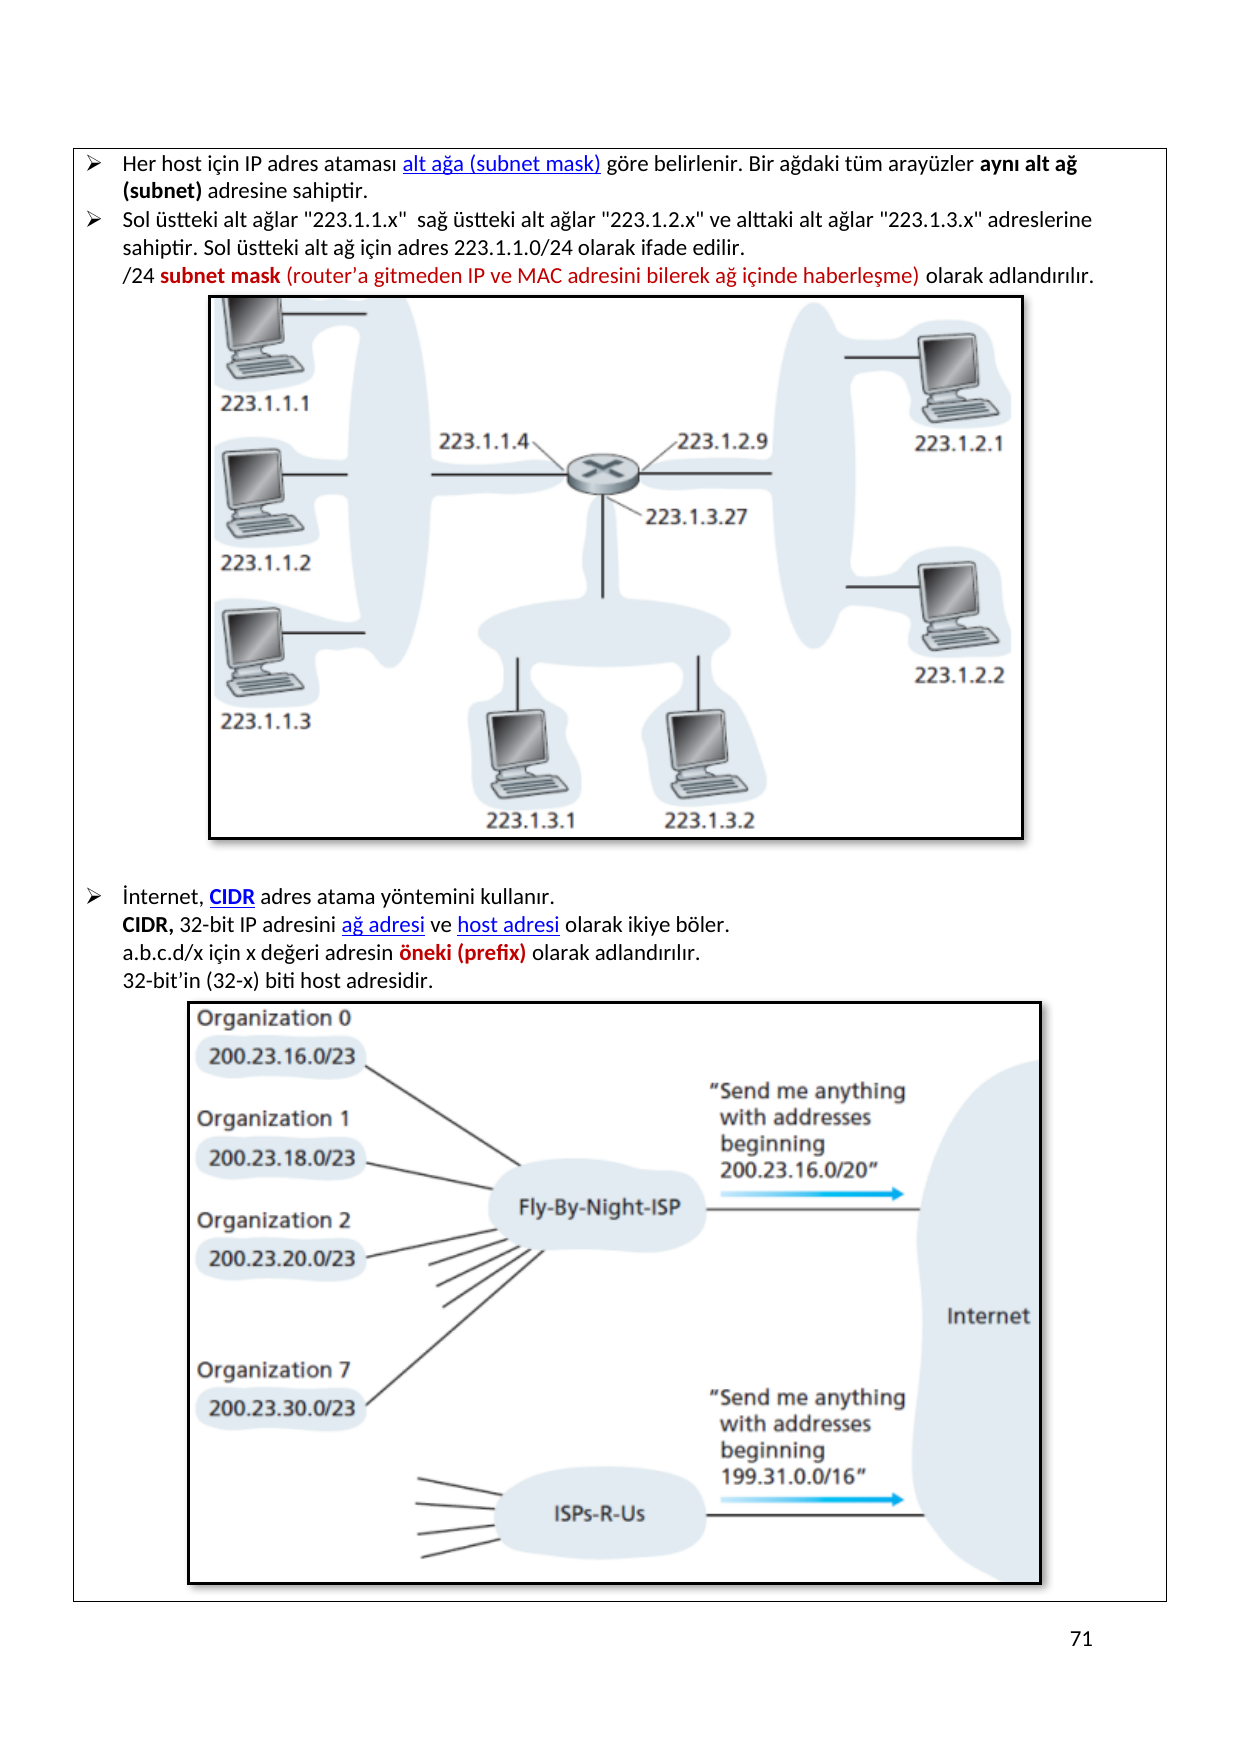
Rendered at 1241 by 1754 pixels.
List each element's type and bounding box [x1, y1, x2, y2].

table_header [74, 149, 1166, 1601]
picture [211, 298, 1021, 837]
picture [190, 1004, 1039, 1582]
